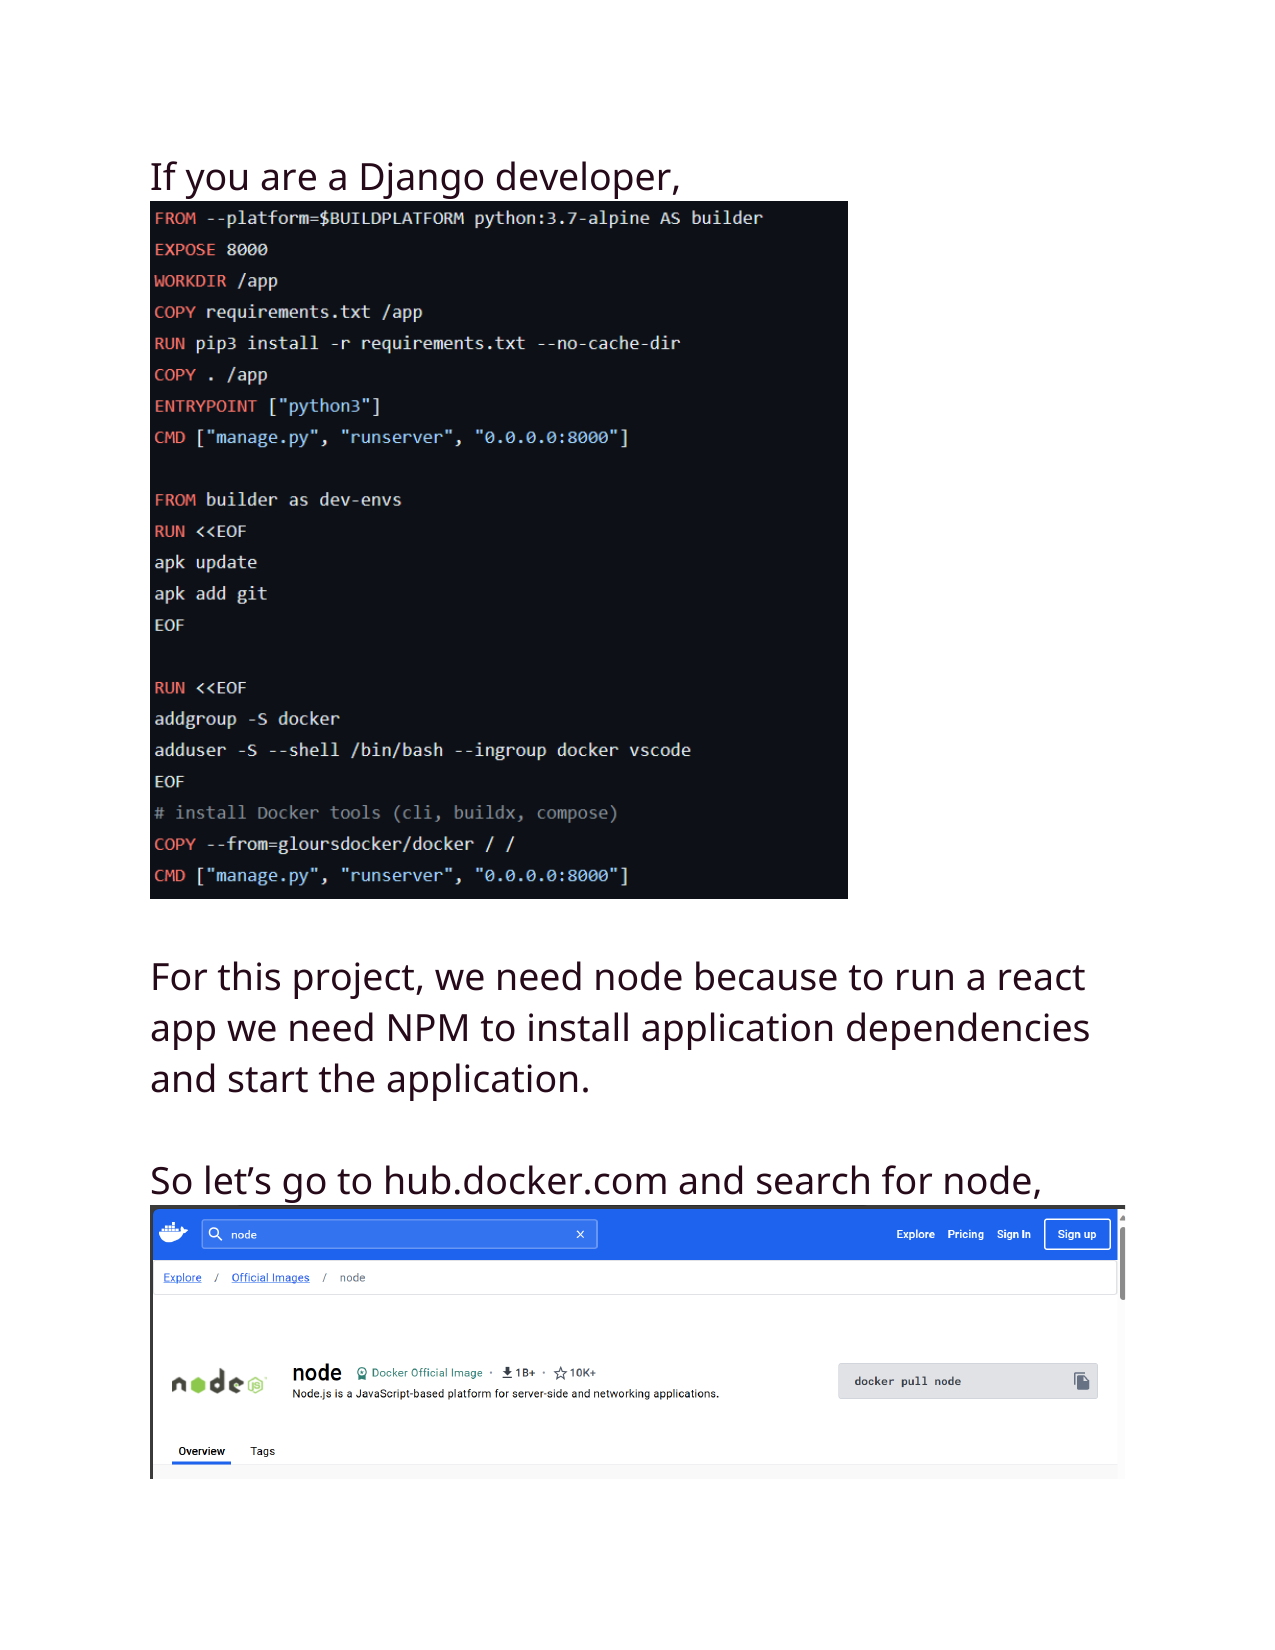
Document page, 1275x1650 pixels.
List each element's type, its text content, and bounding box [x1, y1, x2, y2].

picture [150, 1205, 1125, 1479]
text So let’s go to hub.docker.com and search for node, [150, 1154, 1125, 1205]
text For this project, we need node because to run a react app we need NPM to install application dependencies and start the application. [150, 950, 1125, 1103]
text If you are a Django developer, [150, 150, 1125, 201]
picture [150, 201, 848, 899]
